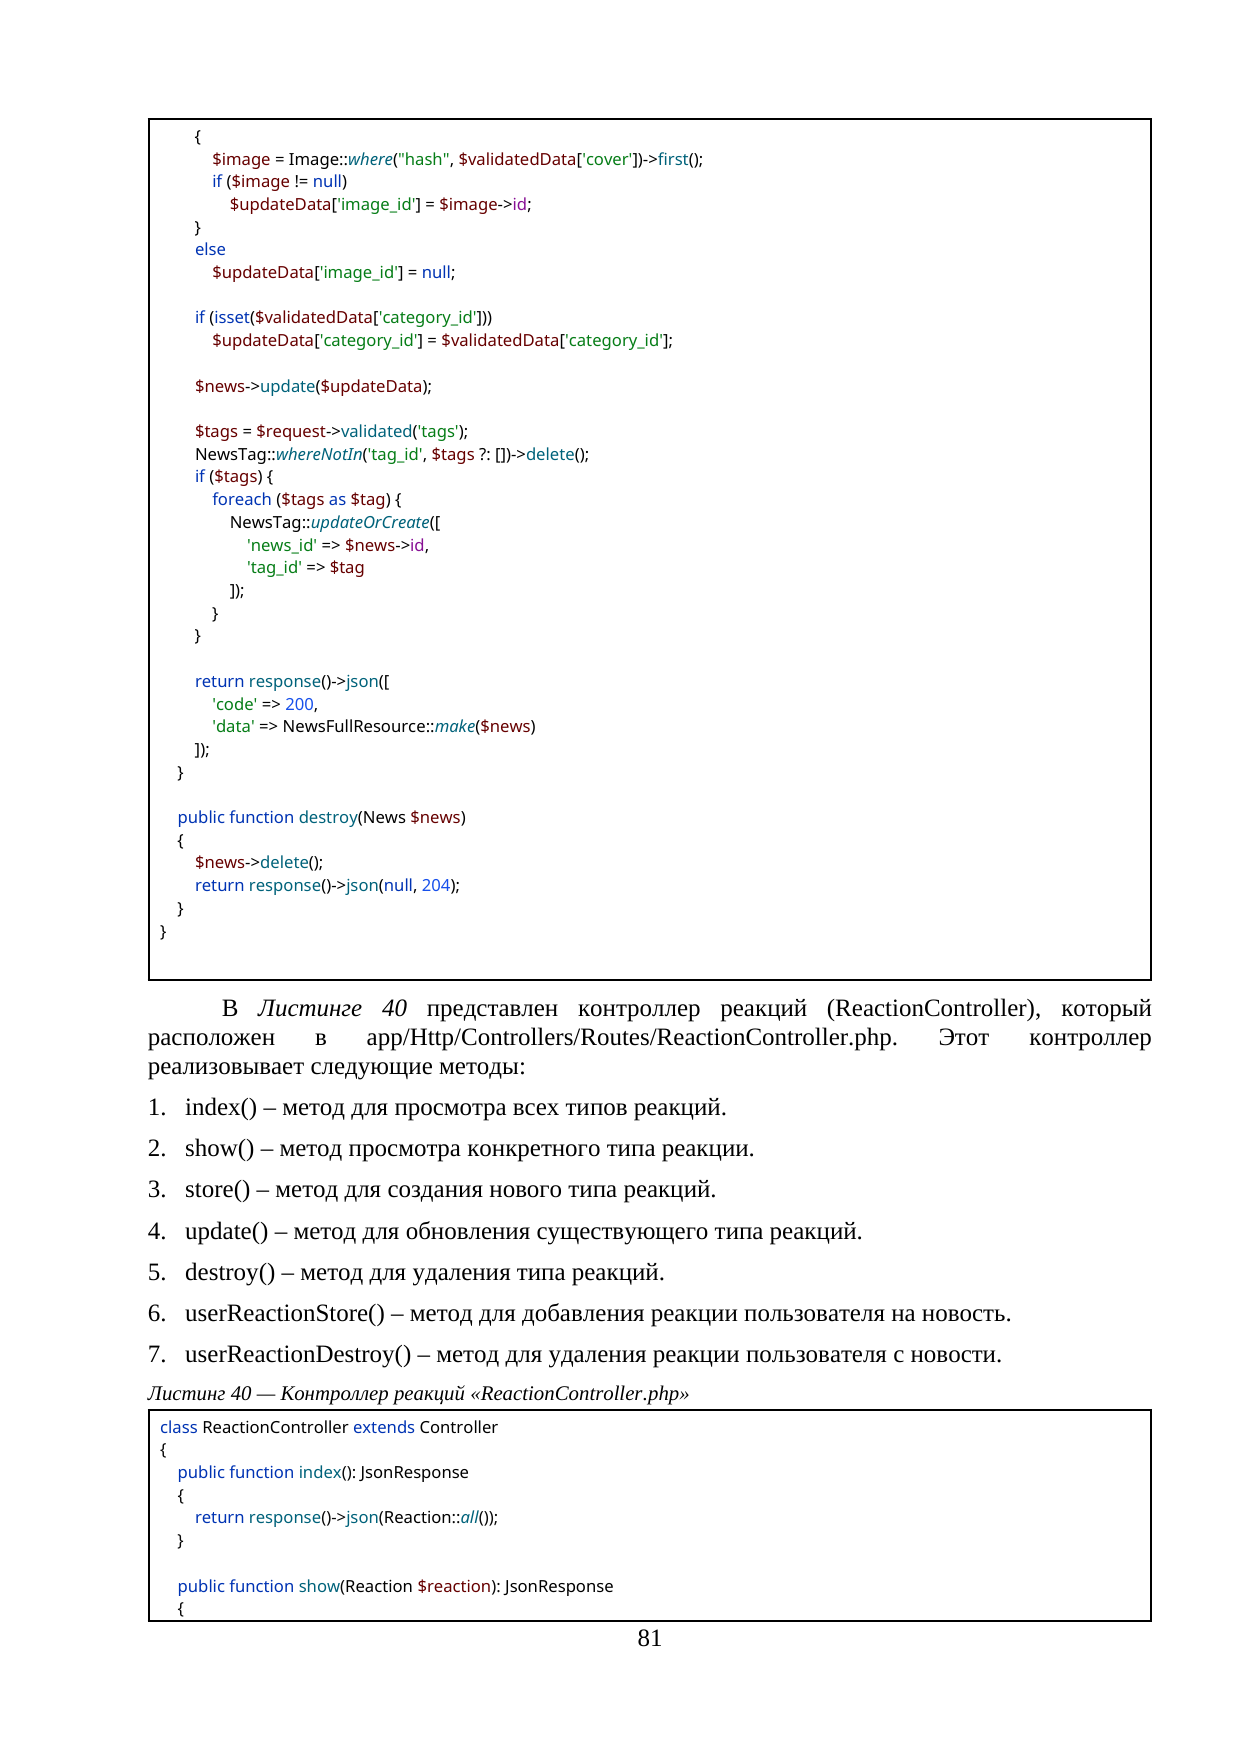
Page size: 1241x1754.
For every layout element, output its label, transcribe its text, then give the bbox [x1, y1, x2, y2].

list index() – метод для просмотра всех типов реакций. [148, 1092, 1152, 1121]
list userReactionStore() – метод для добавления реакции пользователя на новость. [148, 1298, 1152, 1327]
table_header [150, 1411, 1150, 1619]
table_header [150, 120, 1150, 979]
text В Листинге 40 представлен контроллер реакций (ReactionController), который расположен в app/Http/Controllers/Routes/ReactionController.php. Этот контроллер реализовывает следующие методы: [148, 993, 1152, 1079]
list store() – метод для создания нового типа реакций. [148, 1174, 1152, 1203]
list userReactionDestroy() – метод для удаления реакции пользователя с новости. [148, 1339, 1152, 1368]
list update() – метод для обновления существующего типа реакций. [148, 1216, 1152, 1244]
list show() – метод просмотра конкретного типа реакции. [148, 1133, 1152, 1162]
list destroy() – метод для удаления типа реакций. [148, 1257, 1152, 1286]
list Листинг 40 — Контроллер реакций «ReactionController.php» [148, 1381, 1152, 1405]
